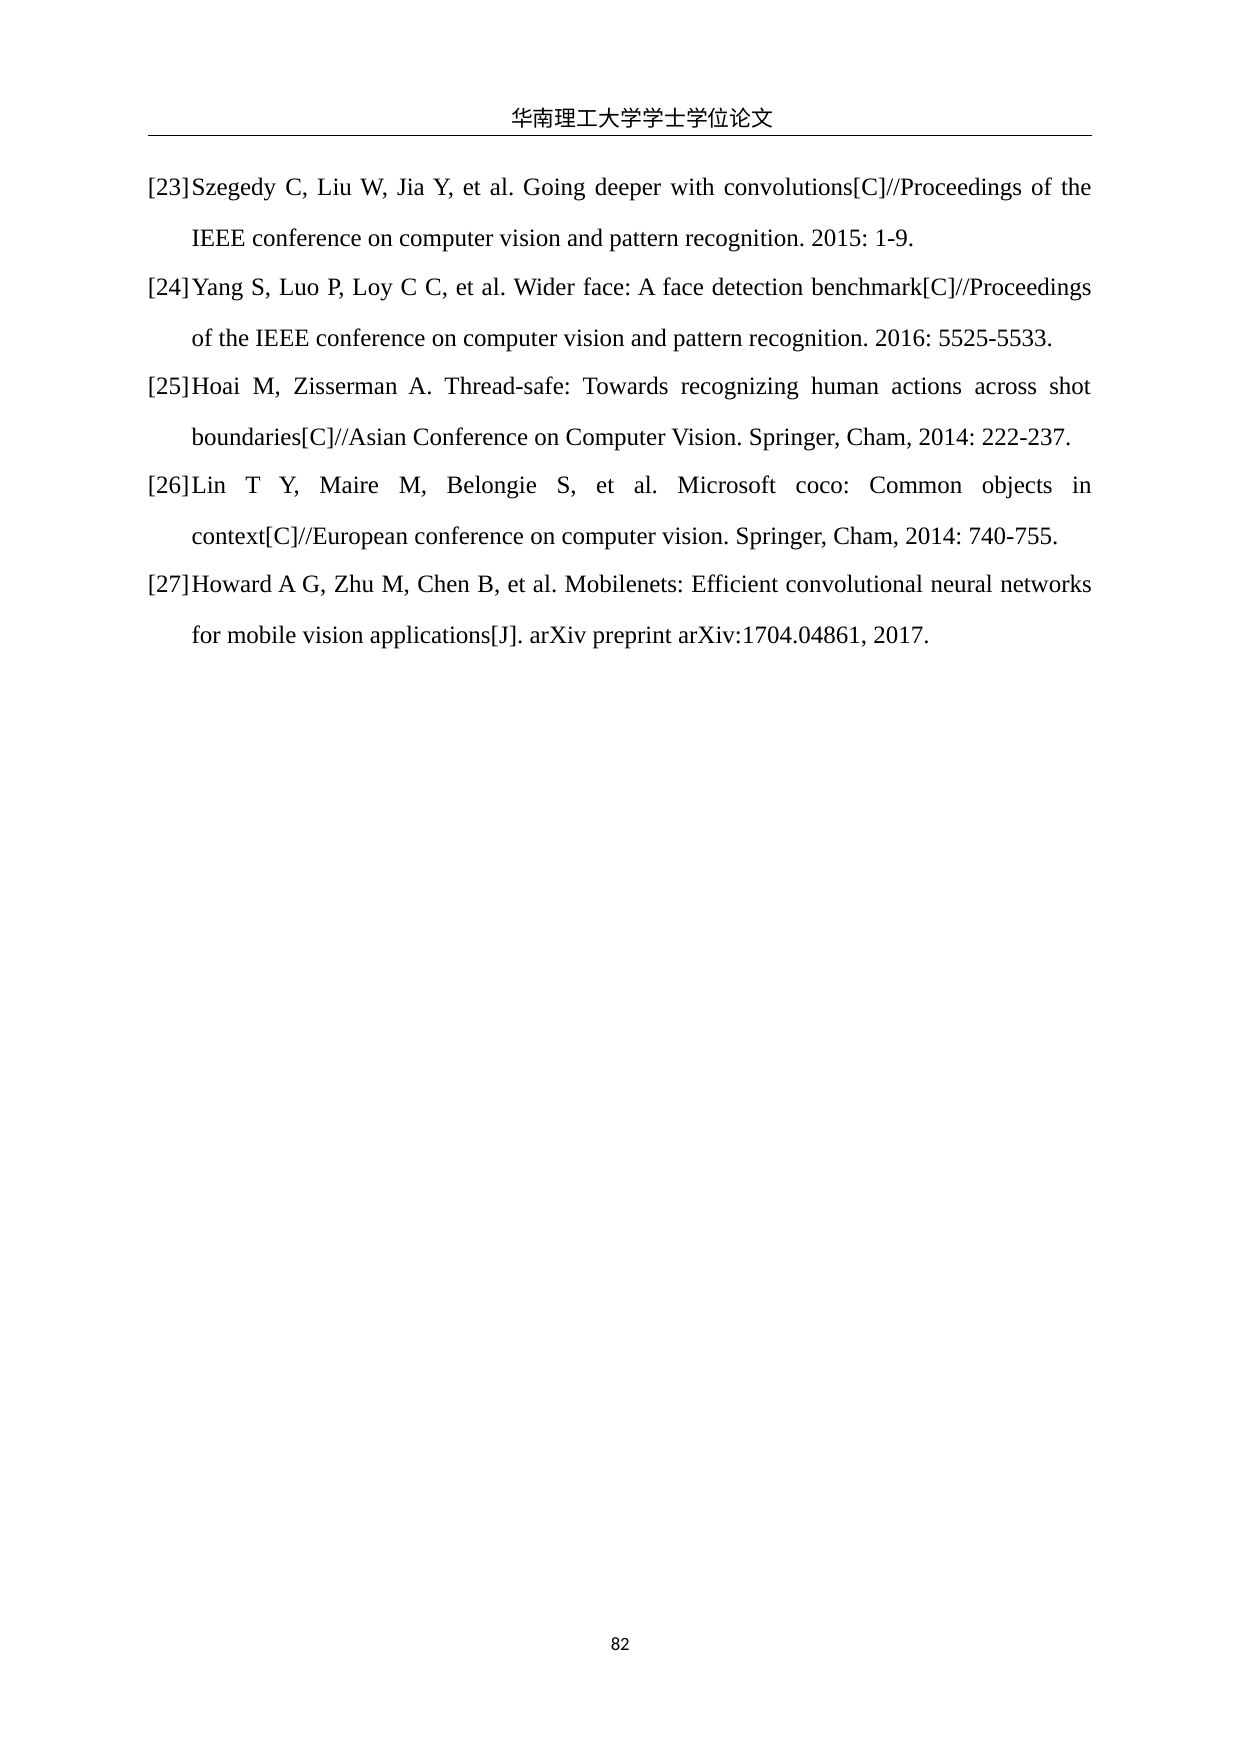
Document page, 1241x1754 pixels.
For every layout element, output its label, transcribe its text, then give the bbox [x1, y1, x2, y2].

list Hoai M, Zisserman A. Thread-safe: Towards recognizing human actions across shot boundaries[C]//Asian Conference on Computer Vision. Springer, Cham, 2014: 222-237. [148, 368, 1092, 453]
list Yang S, Luo P, Loy C C, et al. Wider face: A face detection benchmark[C]//Proceedings of the IEEE conference on computer vision and pattern recognition. 2016: 5525-5533. [148, 269, 1092, 354]
list Lin T Y, Maire M, Belongie S, et al. Microsoft coco: Common objects in context[C]//European conference on computer vision. Springer, Cham, 2014: 740-755. [148, 468, 1092, 552]
list Szegedy C, Liu W, Jia Y, et al. Going deeper with convolutions[C]//Proceedings of the IEEE conference on computer vision and pattern recognition. 2015: 1-9. [148, 170, 1092, 255]
list Howard A G, Zhu M, Chen B, et al. Mobilenets: Efficient convolutional neural networks for mobile vision applications[J]. arXiv preprint arXiv:1704.04861, 2017. [148, 567, 1092, 652]
